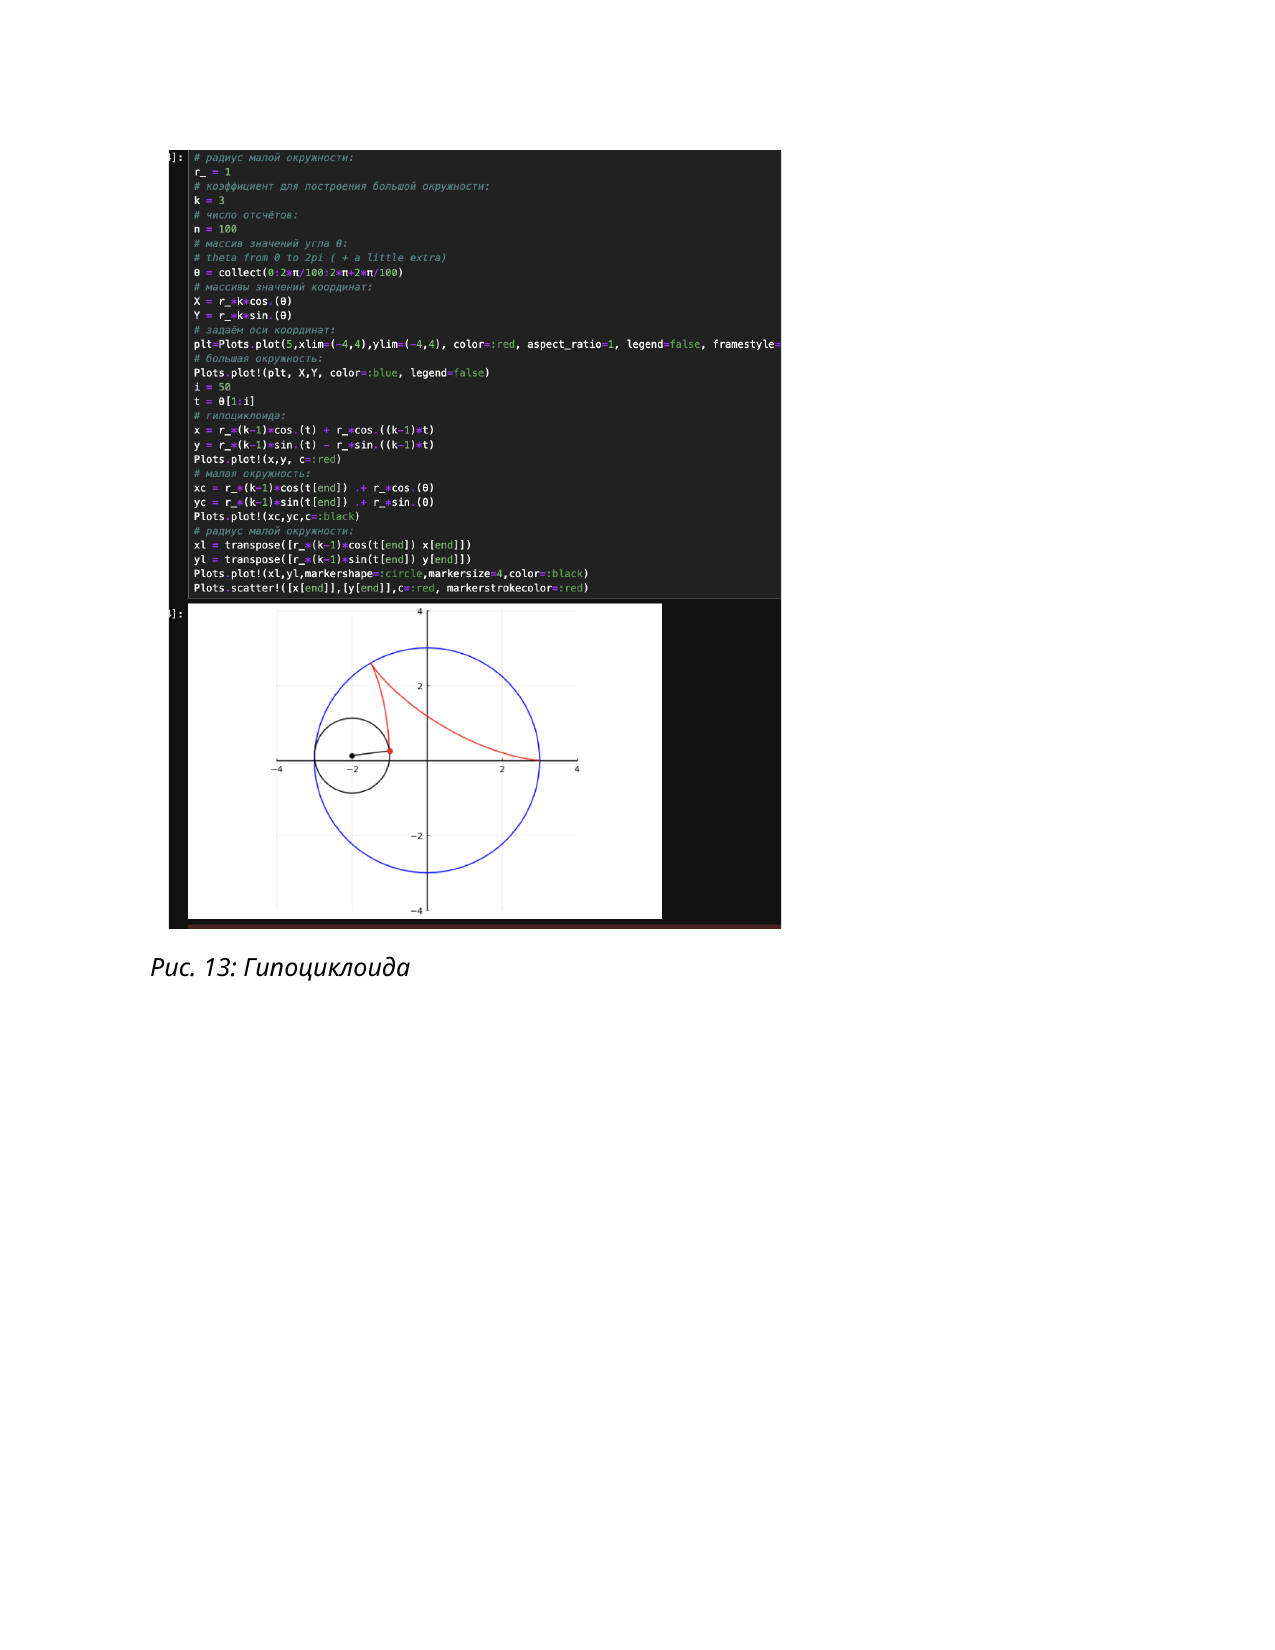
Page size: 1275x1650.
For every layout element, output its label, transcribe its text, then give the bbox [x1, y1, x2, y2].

text Рис. 13: Гипоциклоида [150, 950, 1125, 984]
picture [168, 150, 782, 929]
